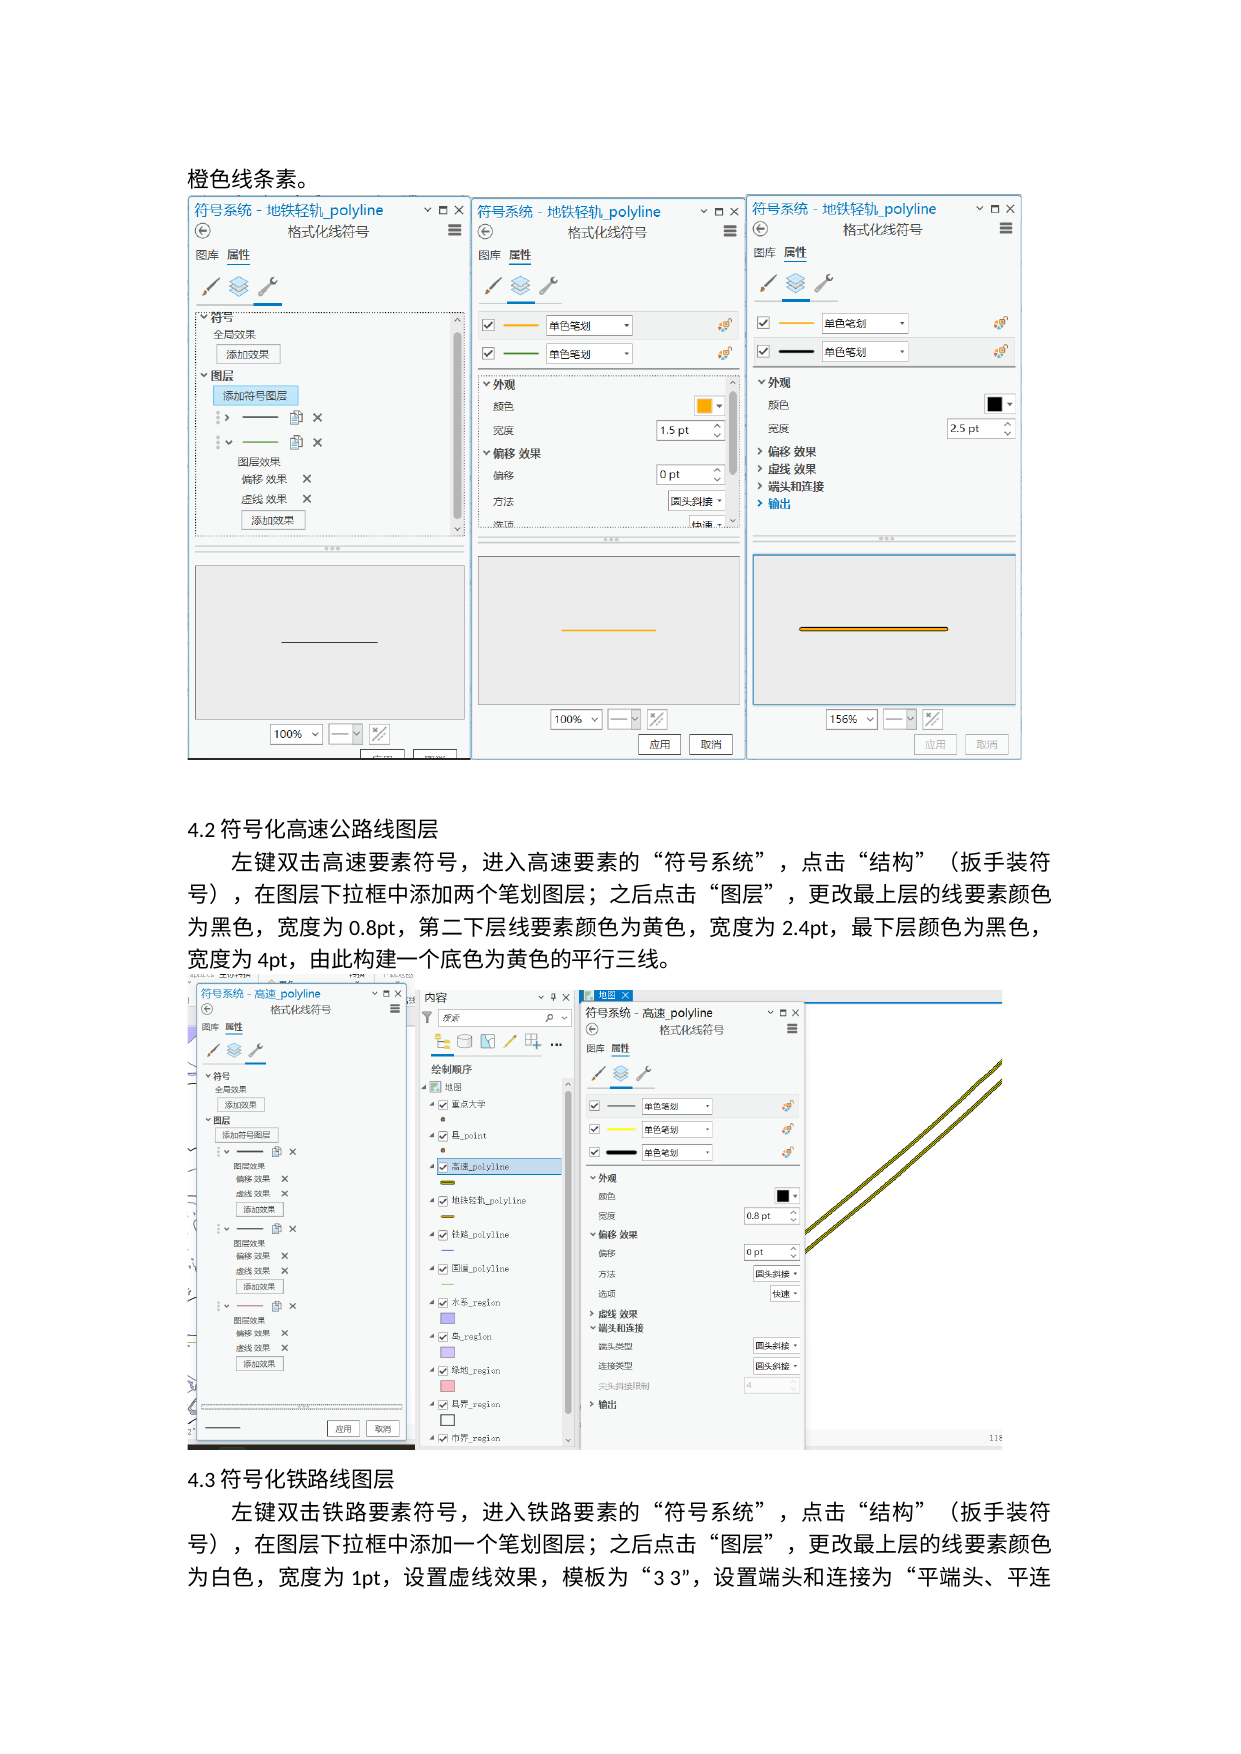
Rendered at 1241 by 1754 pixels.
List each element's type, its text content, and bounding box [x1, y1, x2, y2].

text 左键双击高速要素符号，进入高速要素的“符号系统”，点击“结构”（扳手装符号），在图层下拉框中添加两个笔划图层；之后点击“图层”，更改最上层的线要素颜色为黑色，宽度为0.8pt，第二下层线要素颜色为黄色，宽度为2.4pt，最下层颜色为黑色，宽度为4pt，由此构建一个底色为黄色的平行三线。 [187, 844, 1053, 974]
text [187, 162, 1053, 194]
text 4.2 符号化高速公路线图层 [187, 812, 1053, 844]
text 4.3 符号化铁路线图层 [187, 1462, 1053, 1494]
picture [187, 194, 1022, 760]
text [187, 1494, 1053, 1592]
picture [187, 974, 1003, 1450]
